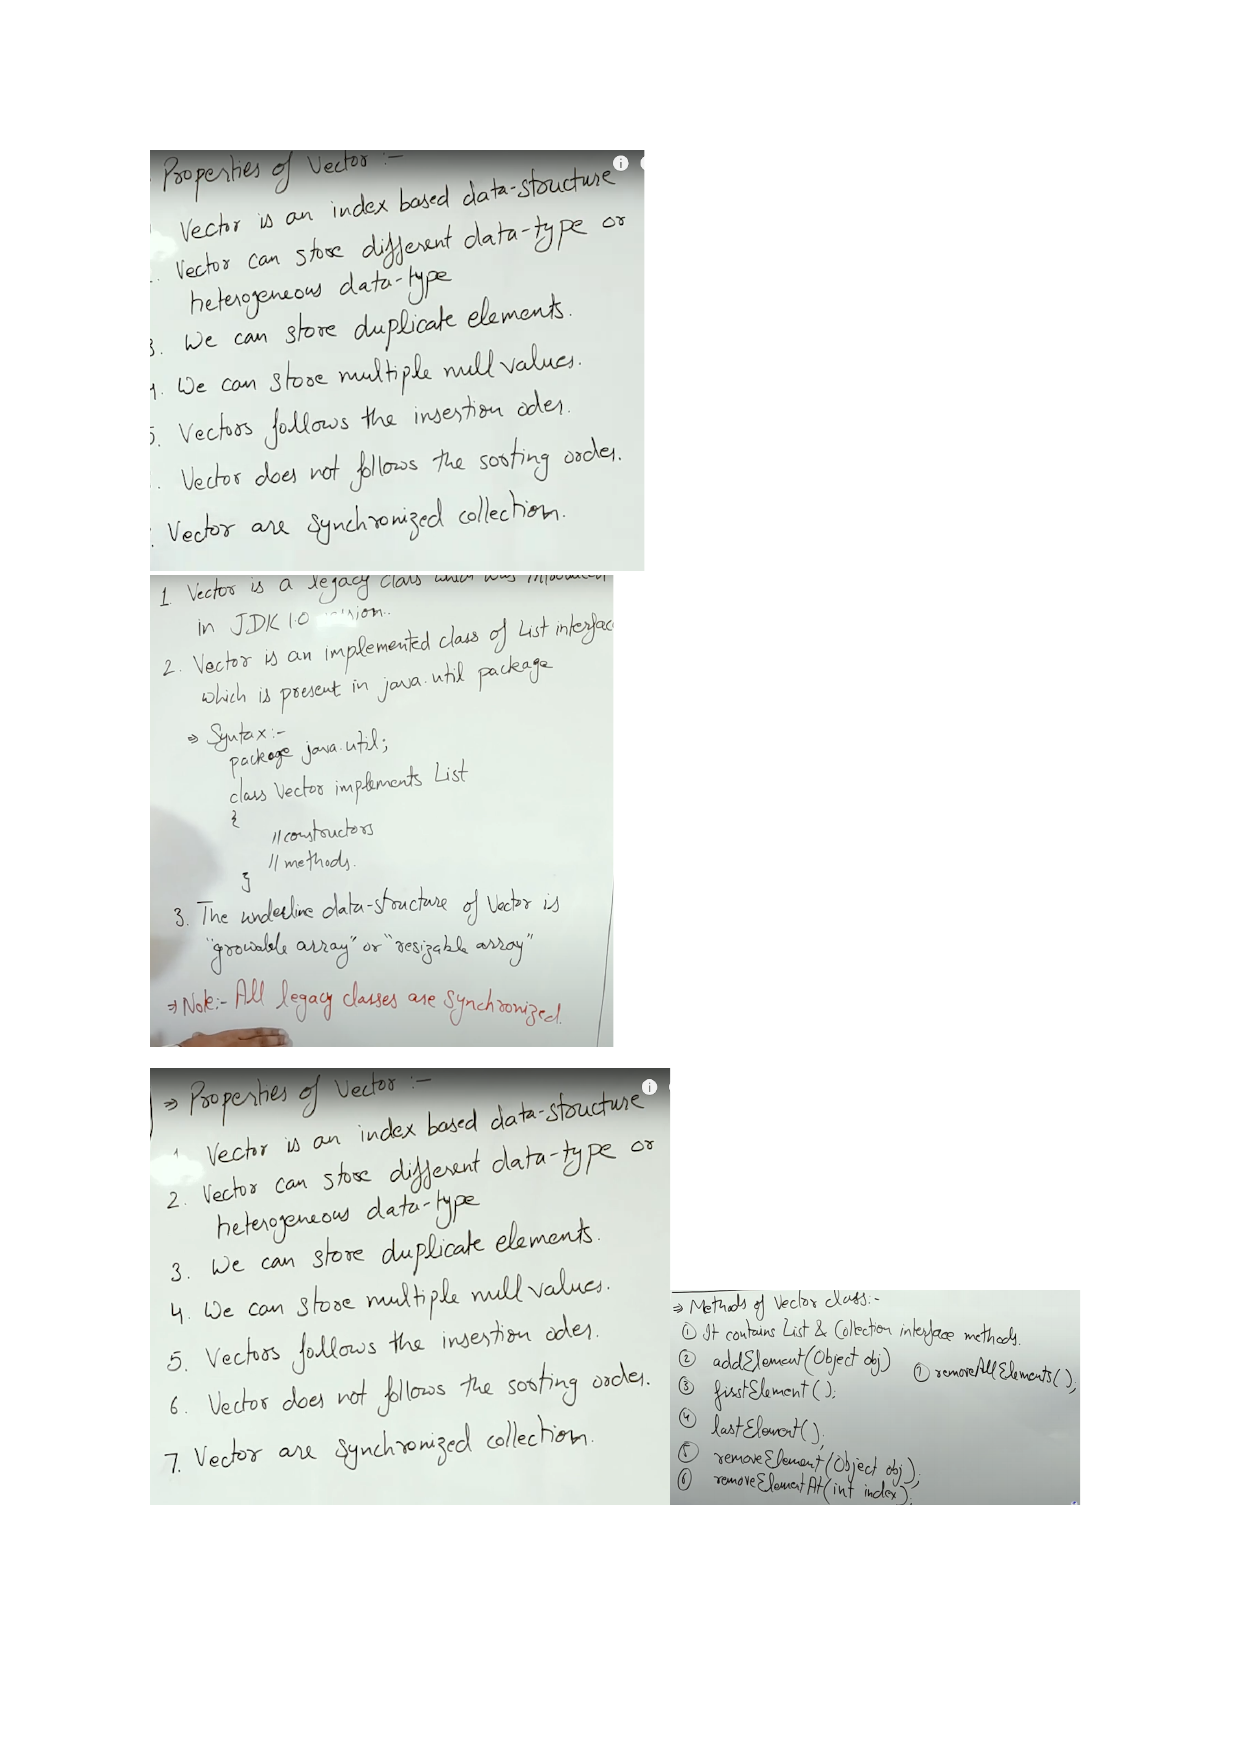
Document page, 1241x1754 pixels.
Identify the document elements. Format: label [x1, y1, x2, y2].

picture [150, 150, 645, 571]
picture [150, 1068, 1081, 1505]
picture [150, 575, 614, 1047]
